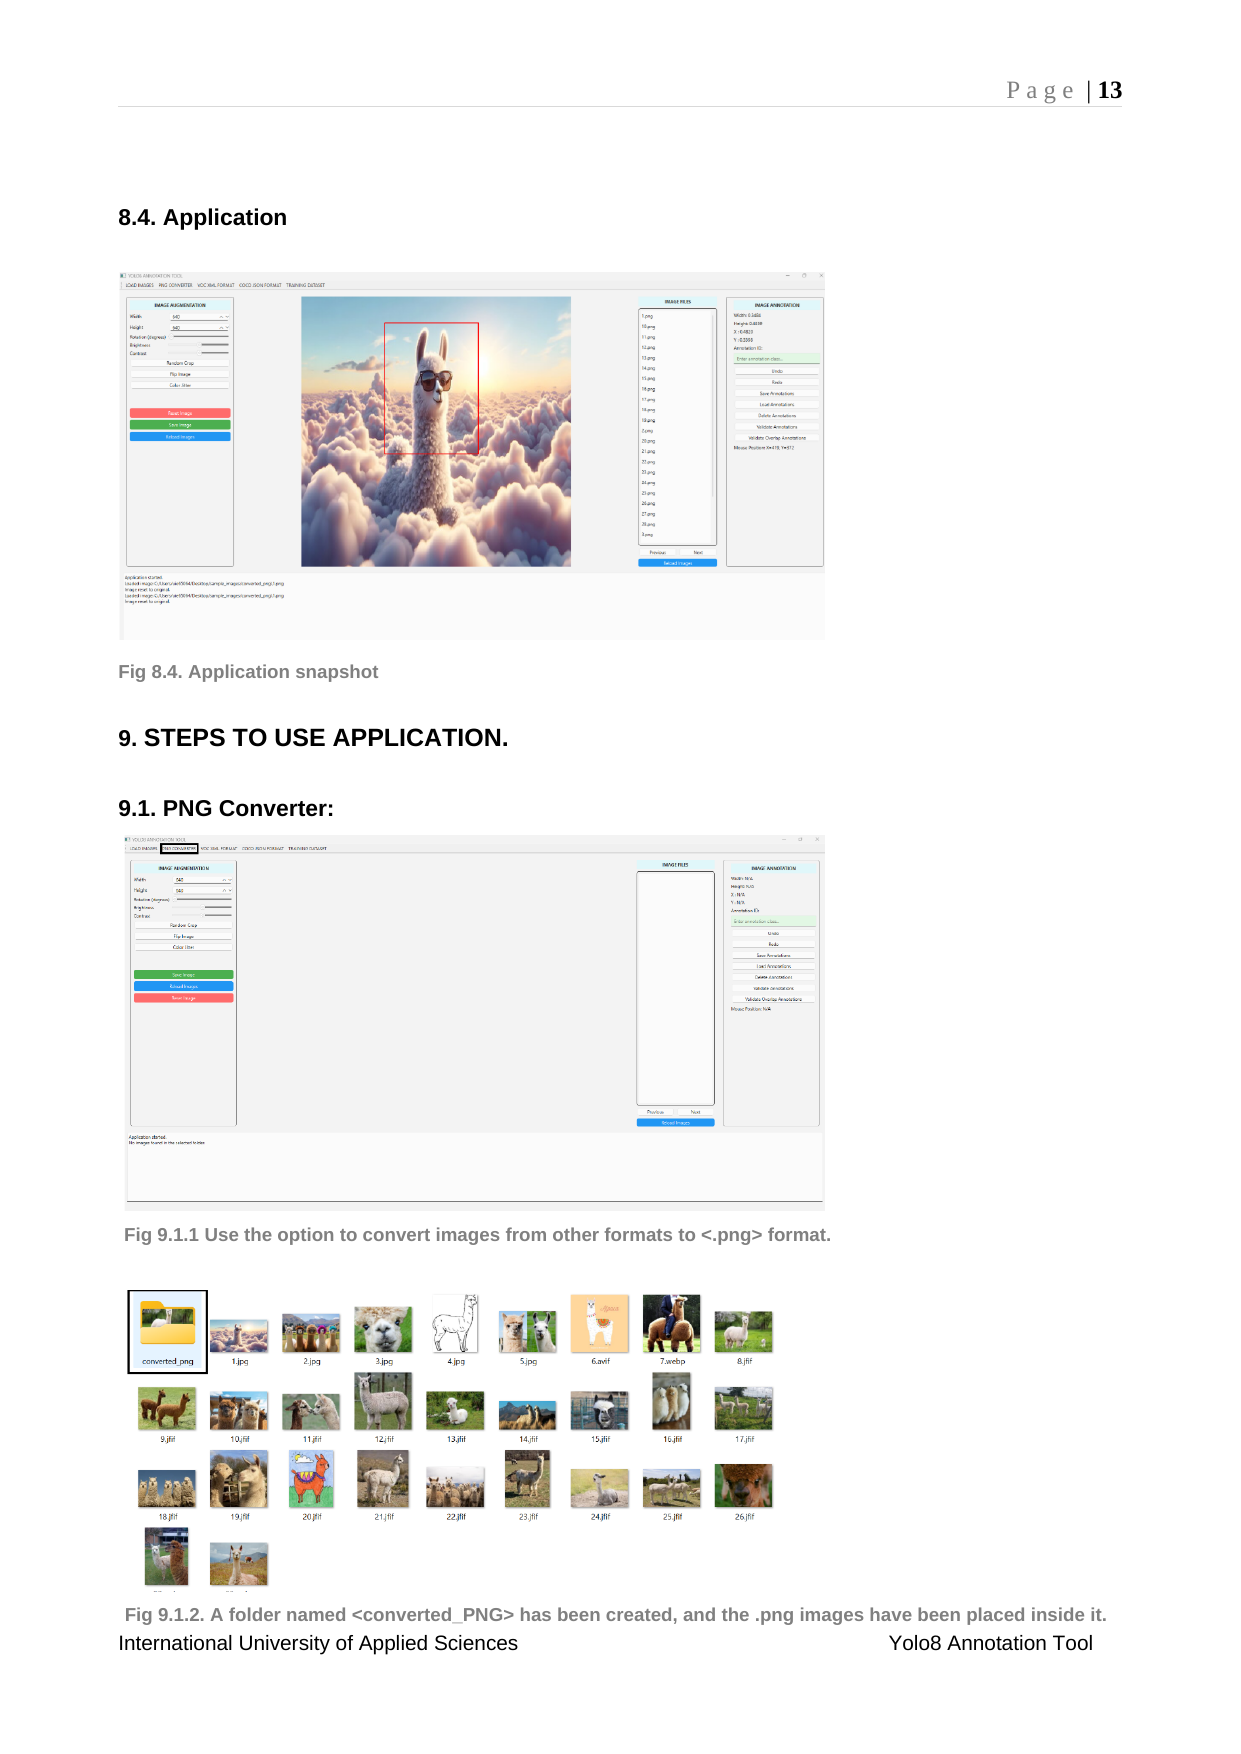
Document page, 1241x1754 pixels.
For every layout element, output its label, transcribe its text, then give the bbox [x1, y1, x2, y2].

picture [124, 904, 825, 1280]
subtitle Fig 8.4. Application snapshot [118, 730, 1122, 751]
subtitle 9. STEPS TO USE APPLICATION. [118, 791, 1122, 820]
picture [118, 341, 825, 709]
subtitle 9.1. PNG Converter: [118, 864, 1122, 890]
subtitle 8.4. Application [118, 273, 1122, 299]
subtitle Fig 9.1.1 Use the option to convert images from other formats to <.png> format. [118, 1293, 1122, 1314]
